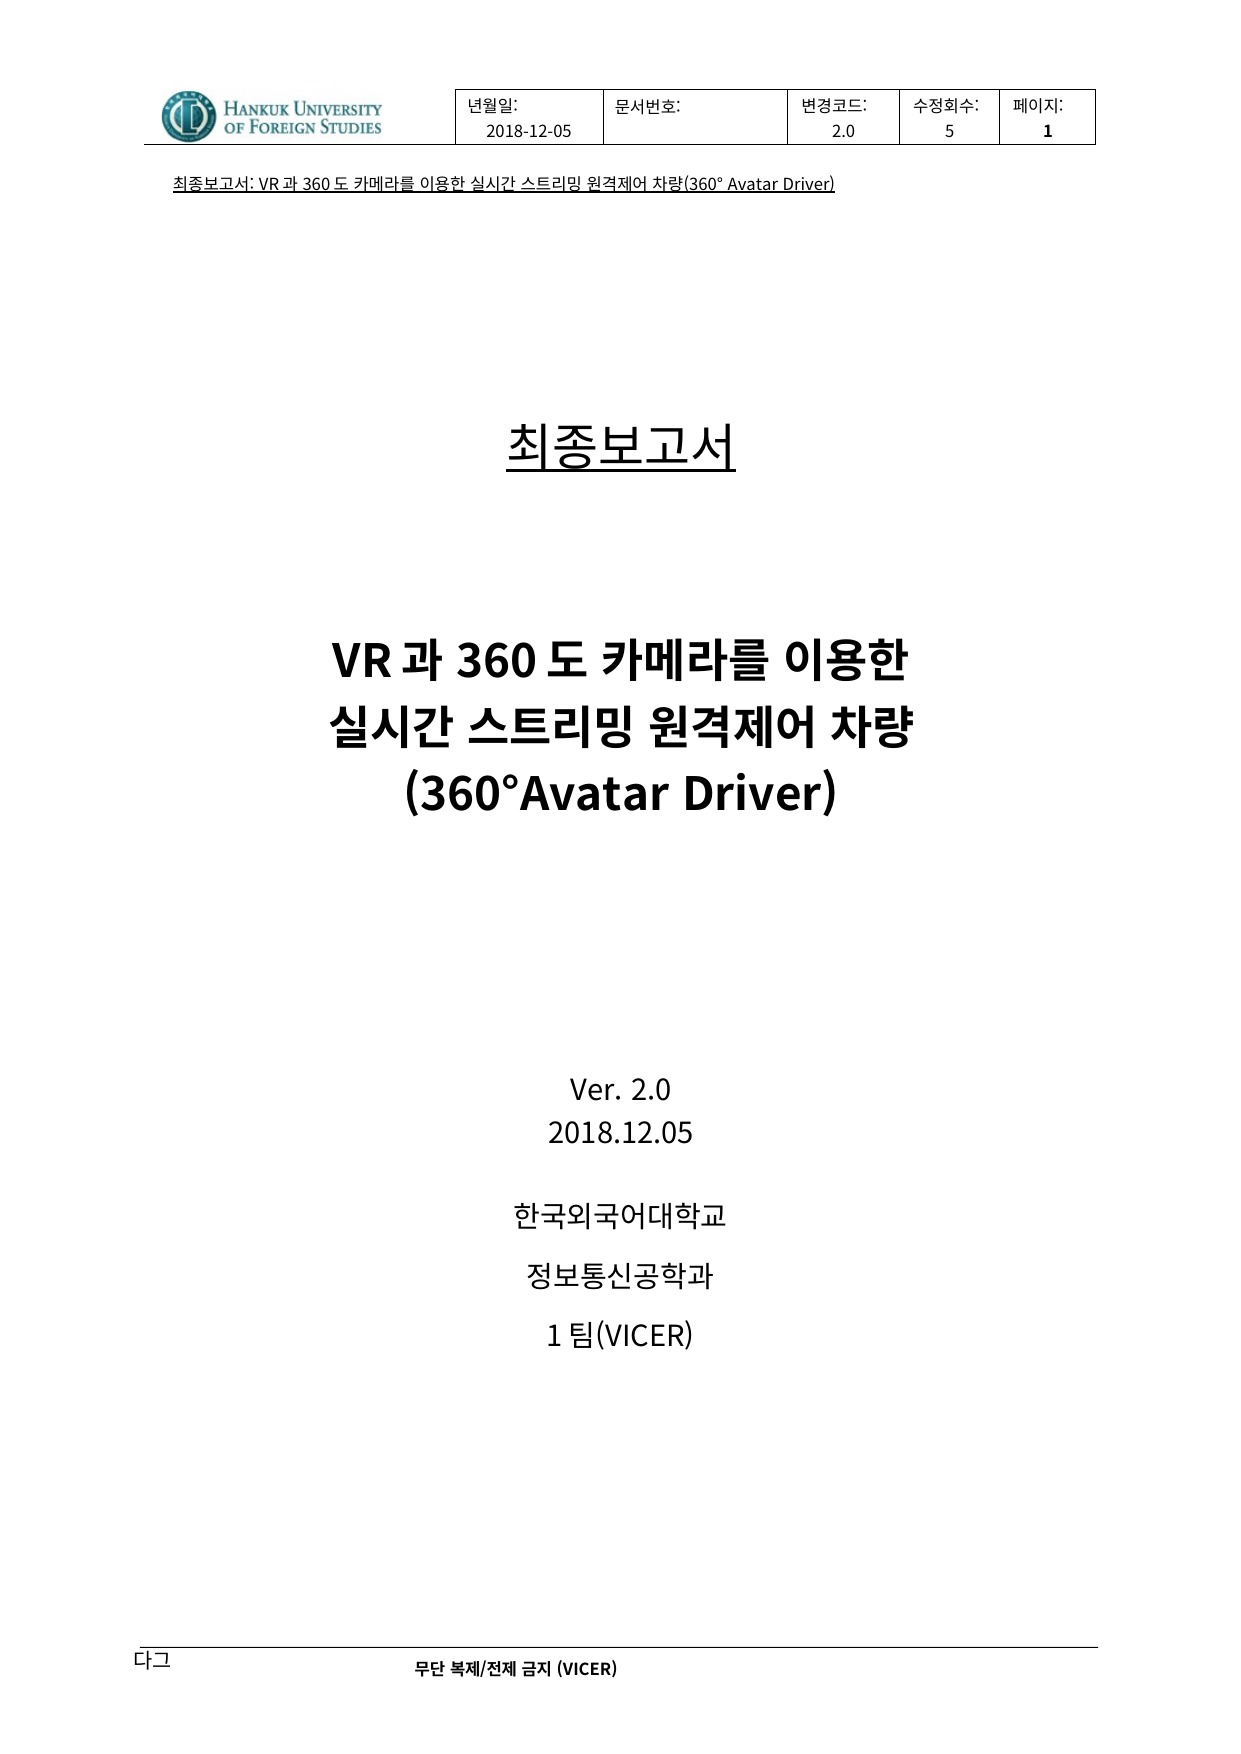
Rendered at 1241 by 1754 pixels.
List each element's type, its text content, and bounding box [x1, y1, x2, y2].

text 실시간 스트리밍 원격제어 차량 [133, 691, 1109, 757]
text 최종보고서 [133, 407, 1109, 479]
text (360°Avatar Driver) [133, 757, 1109, 824]
text Ver. 2.0 [133, 1067, 1109, 1109]
text 한국외국어대학교 정보통신공학과 [449, 1194, 792, 1296]
text 1팀(VICER) [449, 1313, 792, 1355]
text 2018.12.05 [133, 1109, 1109, 1152]
text VR과 360도 카메라를 이용한 [133, 625, 1109, 691]
picture [161, 89, 383, 143]
